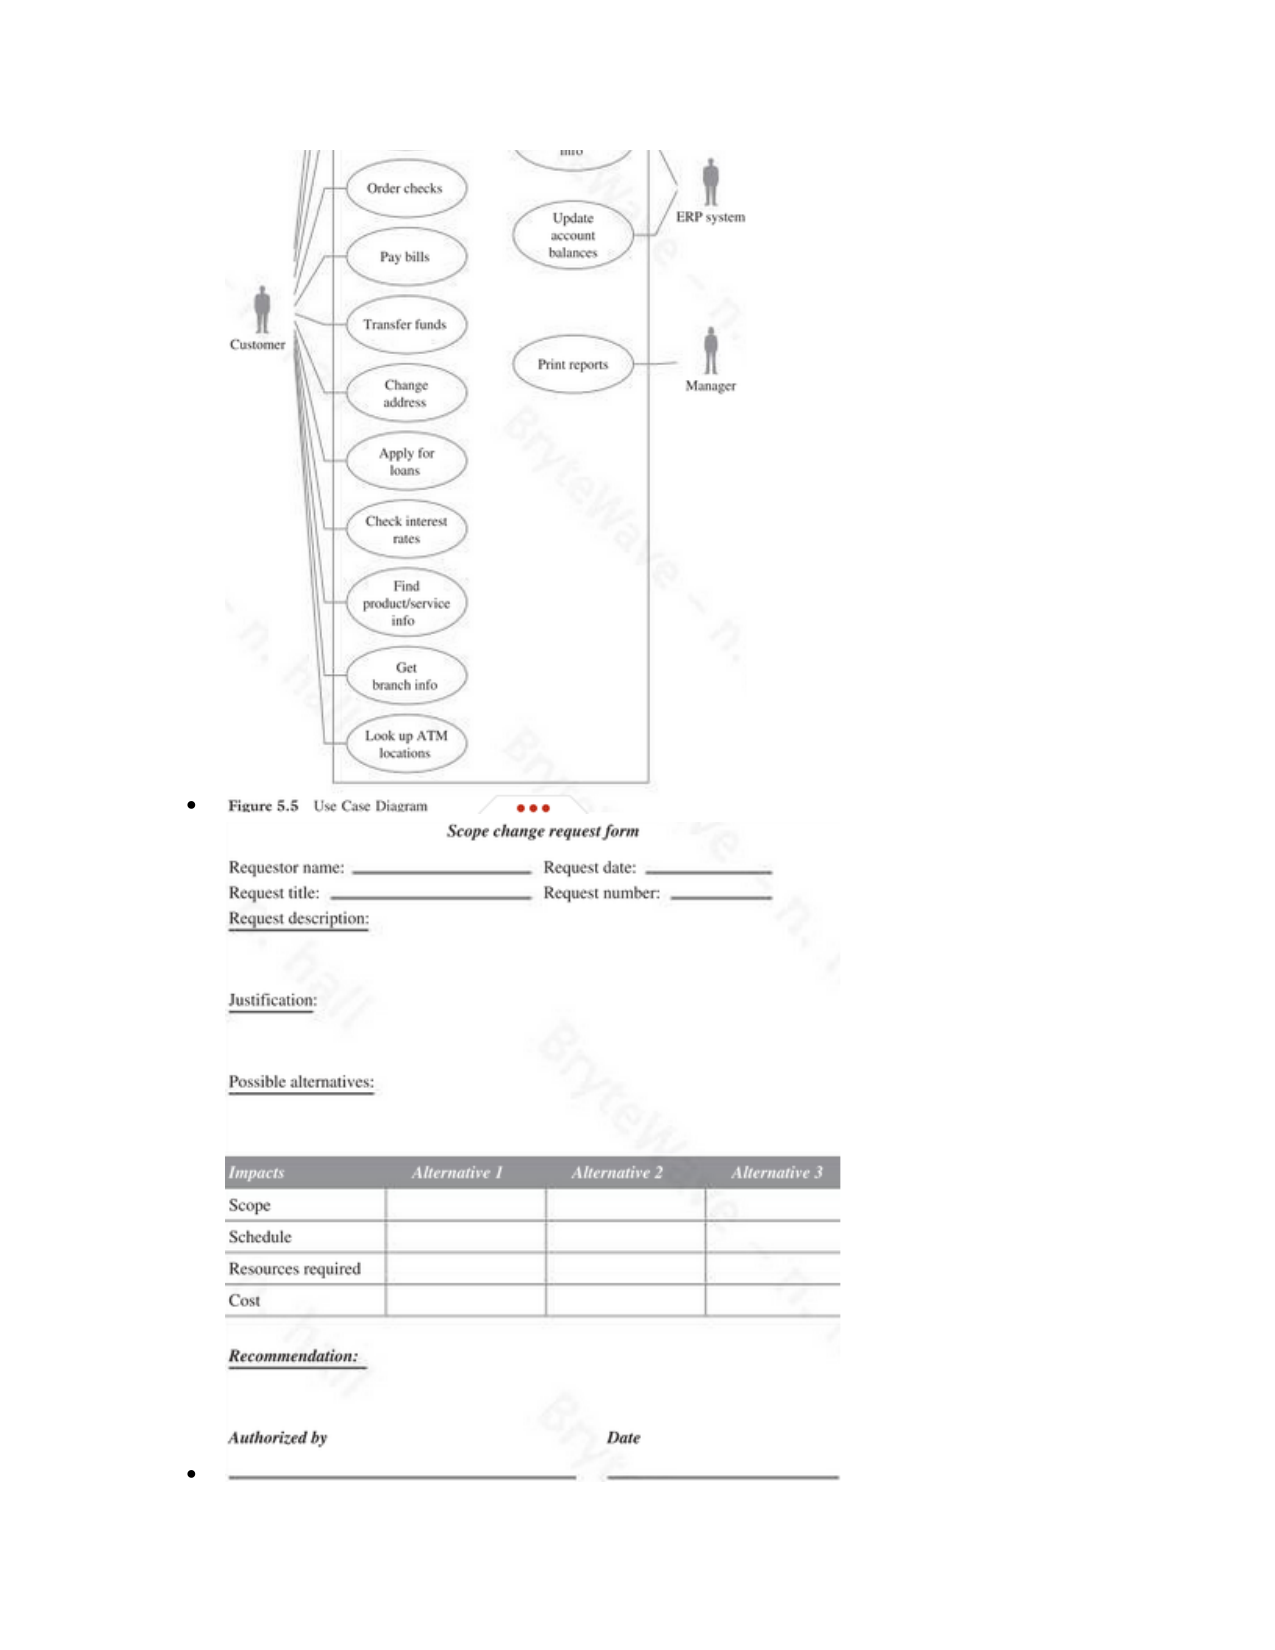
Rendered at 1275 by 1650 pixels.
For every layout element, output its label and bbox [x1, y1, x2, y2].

picture [225, 822, 841, 1482]
picture [225, 150, 747, 814]
